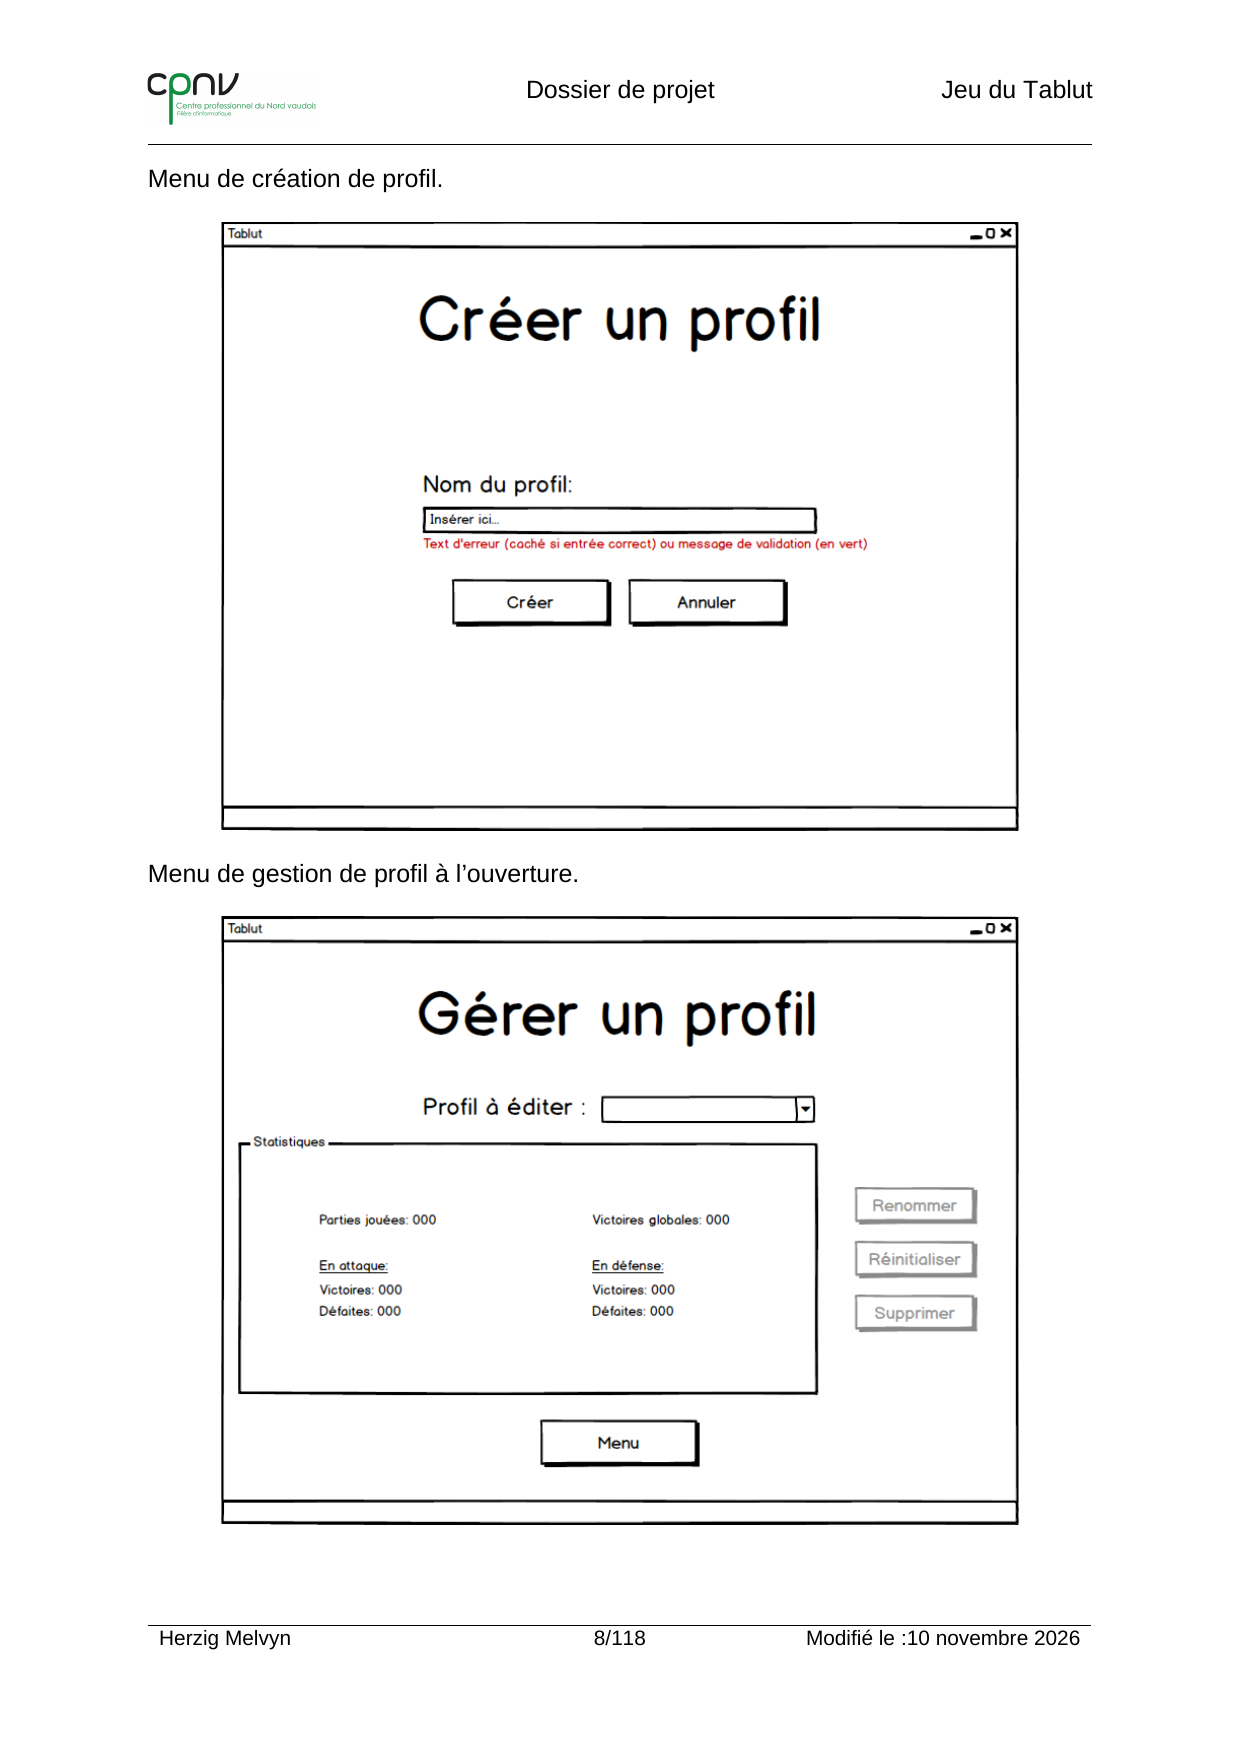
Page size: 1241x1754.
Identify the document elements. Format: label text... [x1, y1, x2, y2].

text Menu de gestion de profil à l’ouverture. [148, 859, 1092, 888]
picture [221, 916, 1019, 1525]
picture [147, 73, 316, 125]
text Menu de création de profil. [148, 164, 1092, 193]
picture [221, 222, 1019, 831]
